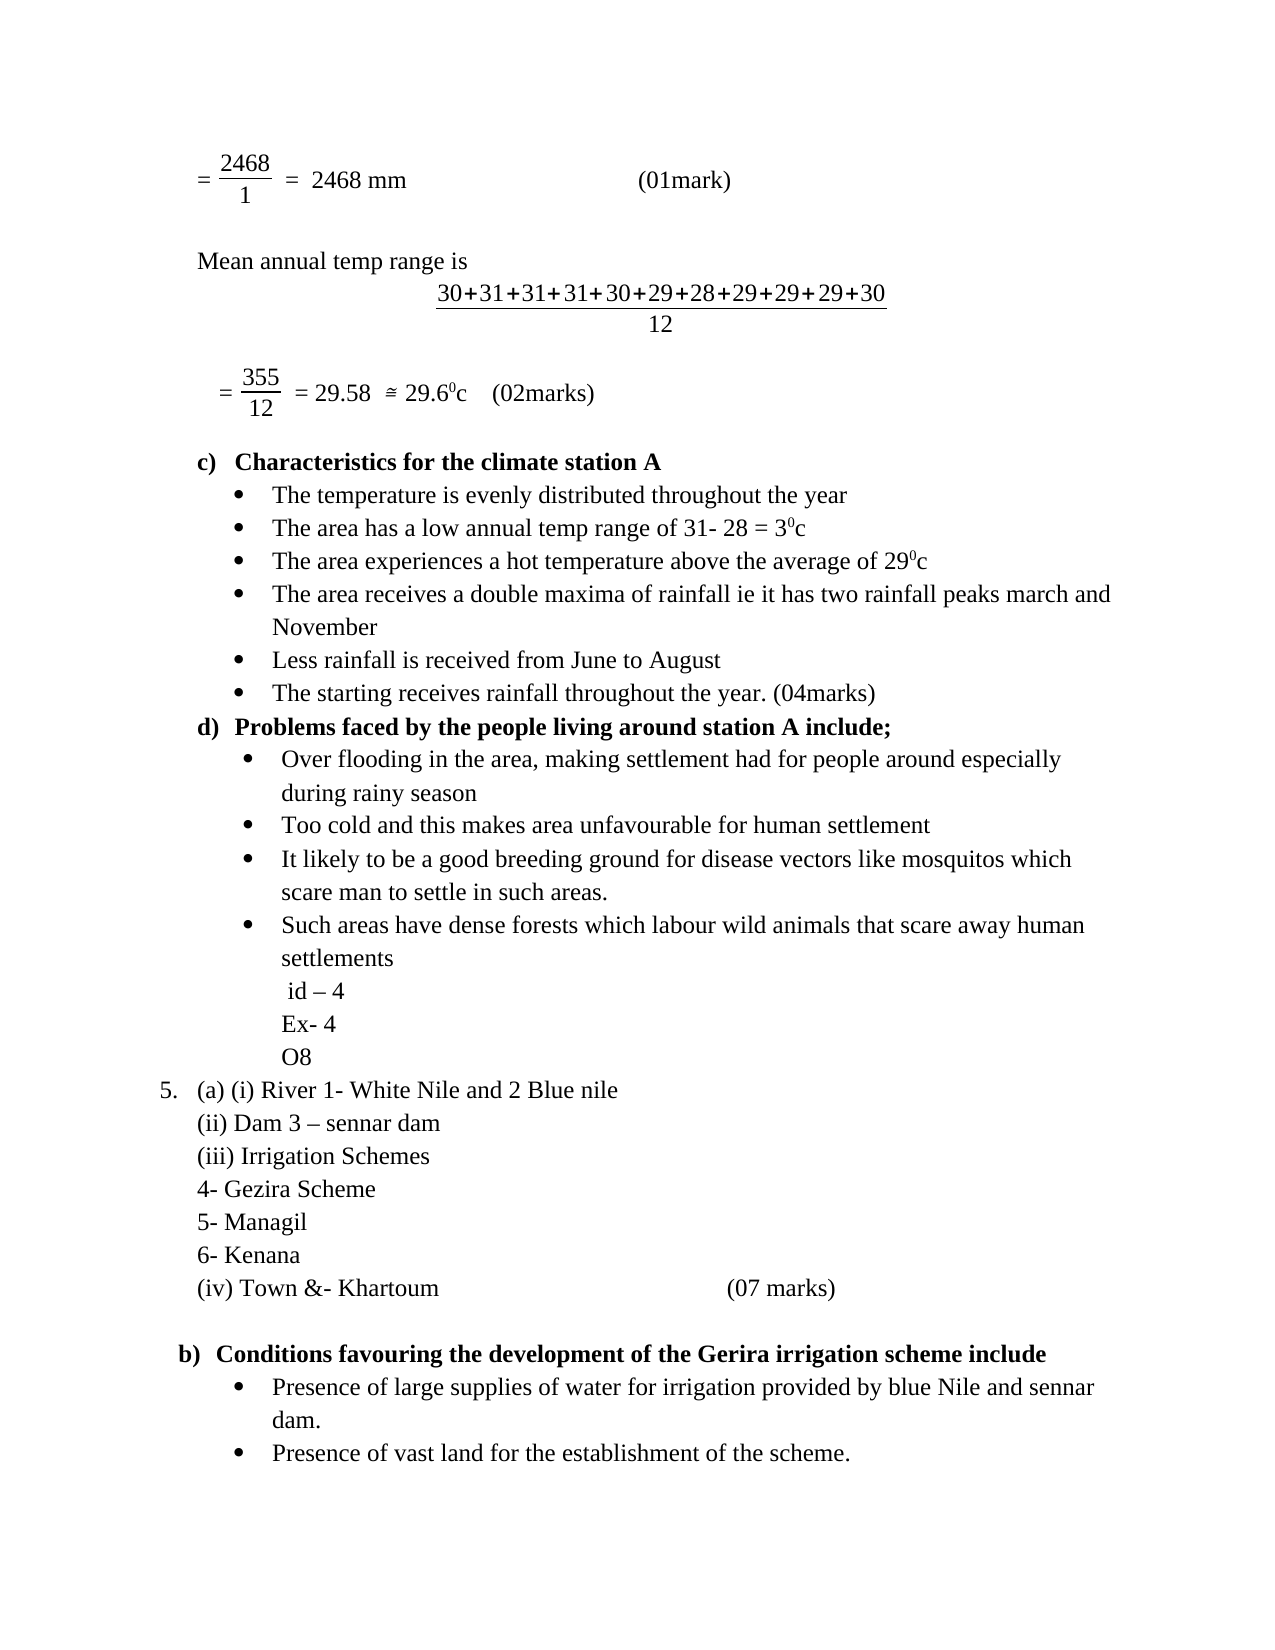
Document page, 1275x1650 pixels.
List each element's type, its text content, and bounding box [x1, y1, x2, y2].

list Conditions favouring the development of the Gerira irrigation scheme include [178, 1339, 1125, 1368]
list 6- Kenana [197, 1240, 1125, 1269]
list Ex- 4 [281, 1009, 1125, 1037]
list (iii) Irrigation Schemes [197, 1141, 1125, 1169]
list id – 4 [281, 976, 1125, 1004]
list Presence of vast land for the establishment of the scheme. [234, 1438, 1125, 1467]
list The starting receives rainfall throughout the year. (04marks) [234, 678, 1125, 707]
list The area has a low annual temp range of 31- 28 = 30c [234, 513, 1125, 542]
list 5- Managil [197, 1207, 1125, 1236]
list (ii) Dam 3 – sennar dam [197, 1108, 1125, 1137]
list The area receives a double maxima of rainfall ie it has two rainfall peaks march and November [234, 579, 1125, 641]
list Such areas have dense forests which labour wild animals that scare away human settlements [244, 910, 1125, 971]
list (a) (i) River 1- White Nile and 2 Blue nile [159, 1075, 1125, 1103]
list The area experiences a hot temperature above the average of 290c [234, 546, 1125, 575]
list = = 2468 mm (01mark) [197, 150, 1125, 209]
list Problems faced by the people living around station A include; [197, 712, 1125, 740]
text = = 29.58 29.60c (02marks) [150, 363, 1125, 422]
list O8 [281, 1042, 1125, 1071]
list Over flooding in the area, making settlement had for people around especially during rainy season [244, 744, 1125, 806]
list Less rainfall is received from June to August [234, 646, 1125, 674]
list It likely to be a good breeding ground for disease vectors like mosquitos which scare man to settle in such areas. [244, 844, 1125, 905]
list Presence of large supplies of water for irrigation provided by blue Nile and sennar dam. [234, 1372, 1125, 1434]
list Too cold and this makes area unfavourable for human settlement [244, 811, 1125, 839]
list The temperature is evenly distributed throughout the year [234, 480, 1125, 509]
list (iv) Town &- Khartoum (07 marks) [197, 1273, 1125, 1302]
list Characteristics for the climate station A [197, 447, 1125, 476]
list Mean annual temp range is [197, 246, 1125, 275]
list 4- Gezira Scheme [197, 1174, 1125, 1203]
